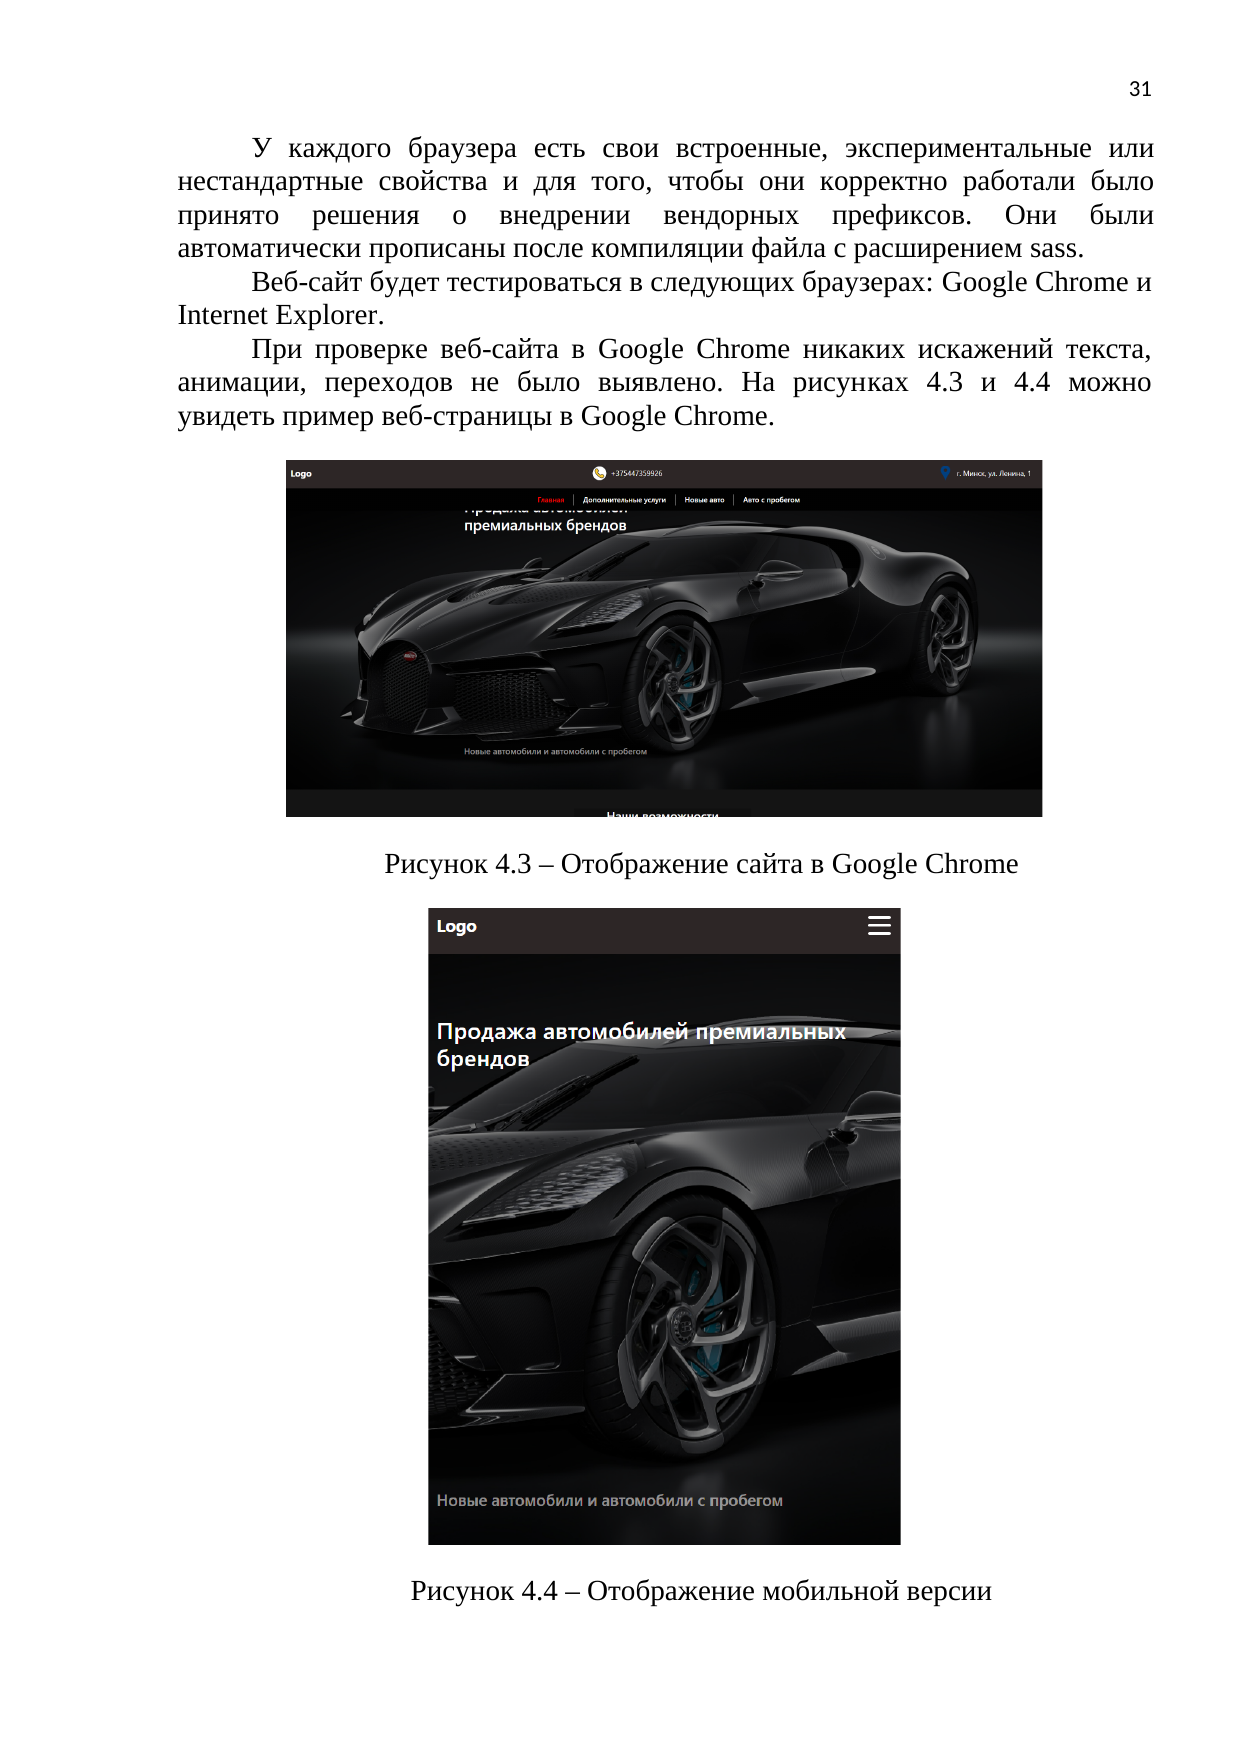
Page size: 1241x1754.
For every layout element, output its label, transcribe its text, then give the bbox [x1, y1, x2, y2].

text Рисунок 4.3 – Отображение сайта в Google Chrome [177, 846, 1152, 880]
text Веб-сайт будет тестироваться в следующих браузерах: Google Chrome и Internet Explorer. [177, 264, 1152, 331]
text Рисунок 4.4 – Отображение мобильной версии [177, 1573, 1152, 1607]
text При проверке веб-сайта в Google Chrome никаких искажений текста, анимации, переходов не было выявлено. На рисунках 4.3 и 4.4 можно увидеть пример веб-страницы в Google Chrome. [177, 331, 1152, 432]
text У каждого браузера есть свои встроенные, экспериментальные или нестандартные свойства и для того, чтобы они корректно работали было принято решения о внедрении вендорных префиксов. Они были автоматически прописаны после компиляции файла с расширением sass. [177, 130, 1155, 264]
picture [428, 908, 901, 1545]
picture [286, 460, 1043, 817]
